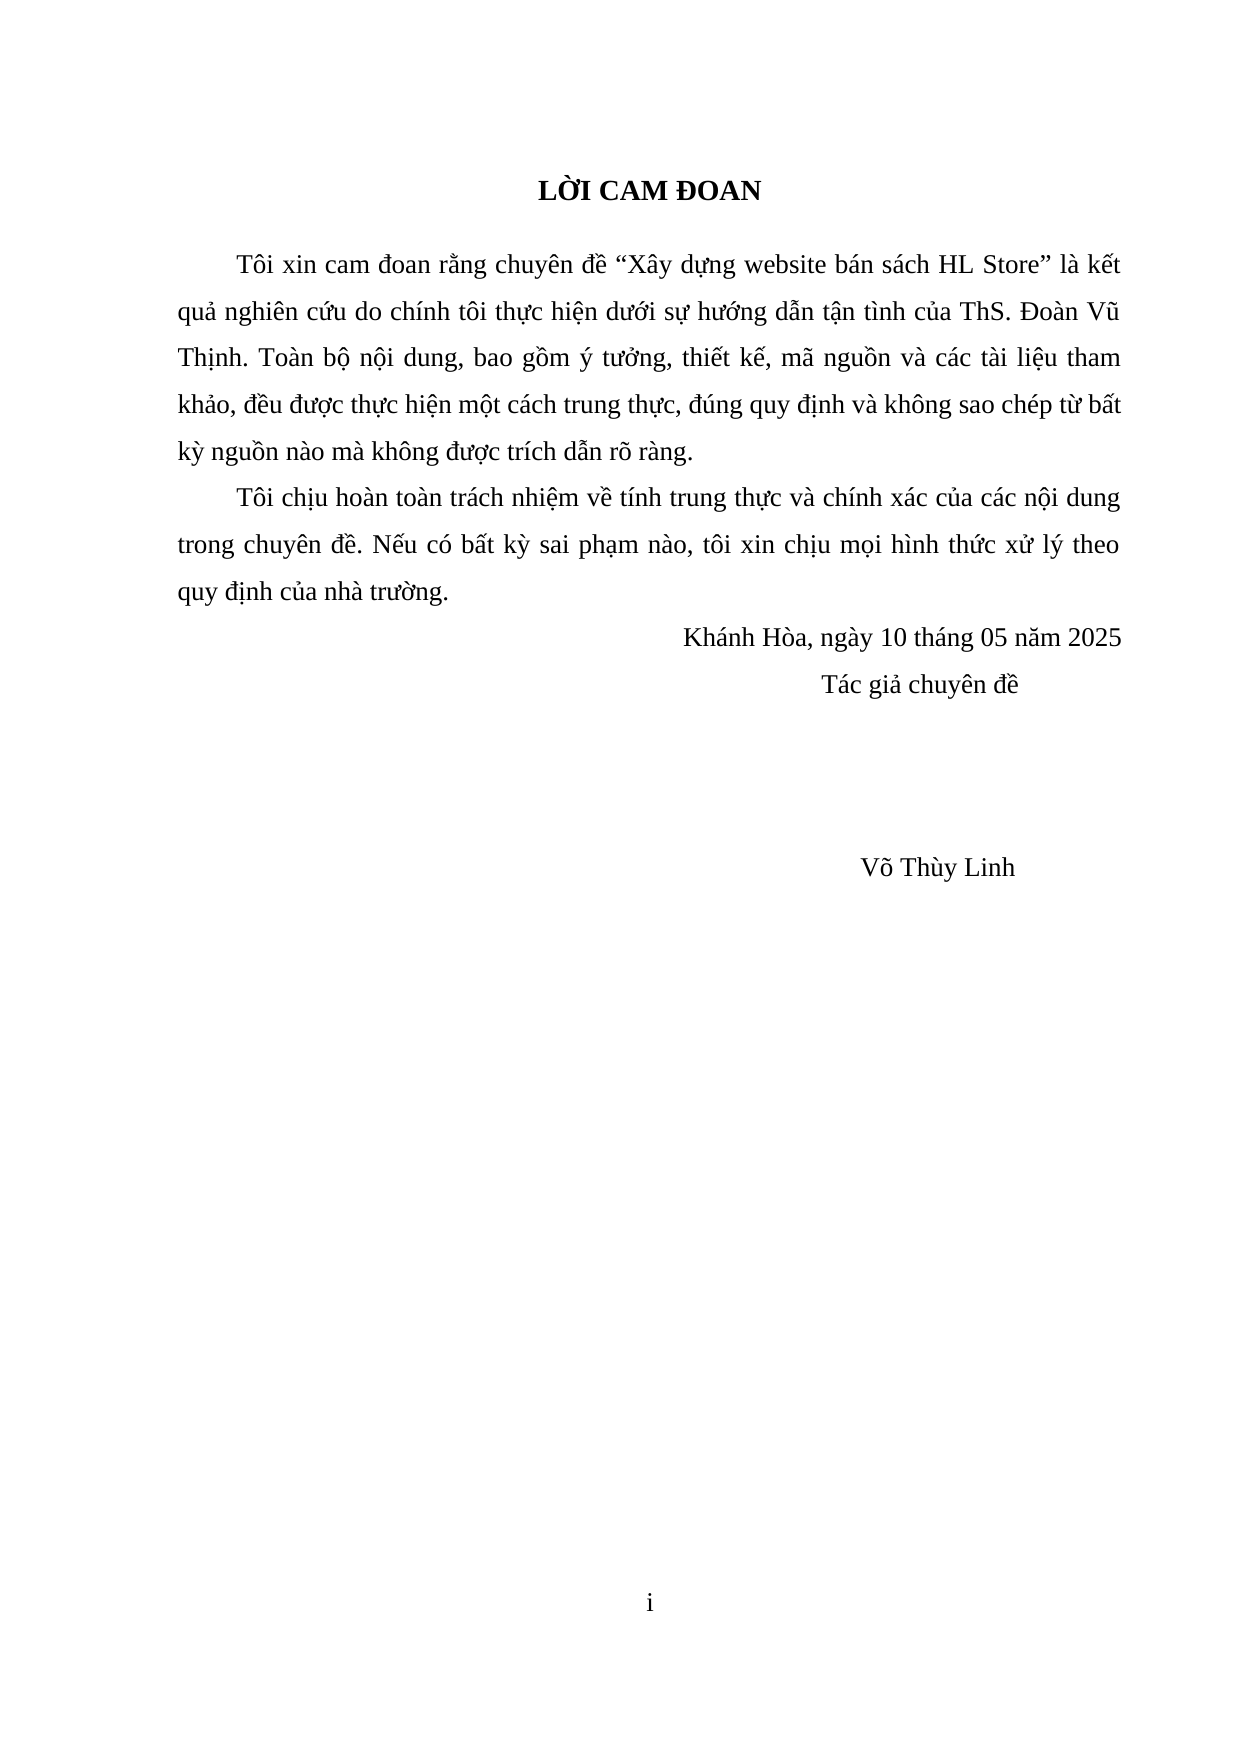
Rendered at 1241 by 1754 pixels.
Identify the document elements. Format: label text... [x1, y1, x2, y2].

text Võ Thùy Linh [627, 851, 1122, 882]
text Tác giả chuyên đề [177, 668, 1019, 699]
text Khánh Hòa, ngày 10 tháng 05 năm 2025 [177, 621, 1122, 652]
text Tôi chịu hoàn toàn trách nhiệm về tính trung thực và chính xác của các nội dung trong chuyên đề. Nếu có bất kỳ sai phạm nào, tôi xin chịu mọi hình thức xử lý theo quy định của nhà trường. [177, 481, 1122, 606]
subtitle LỜI CAM ĐOAN [177, 173, 1122, 206]
text Tôi xin cam đoan rằng chuyên đề “Xây dựng website bán sách HL Store” là kết quả nghiên cứu do chính tôi thực hiện dưới sự hướng dẫn tận tình của ThS. Đoàn Vũ Thịnh. Toàn bộ nội dung, bao gồm ý tưởng, thiết kế, mã nguồn và các tài liệu tham khảo, đều được thực hiện một cách trung thực, đúng quy định và không sao chép từ bất kỳ nguồn nào mà không được trích dẫn rõ ràng. [177, 248, 1122, 466]
